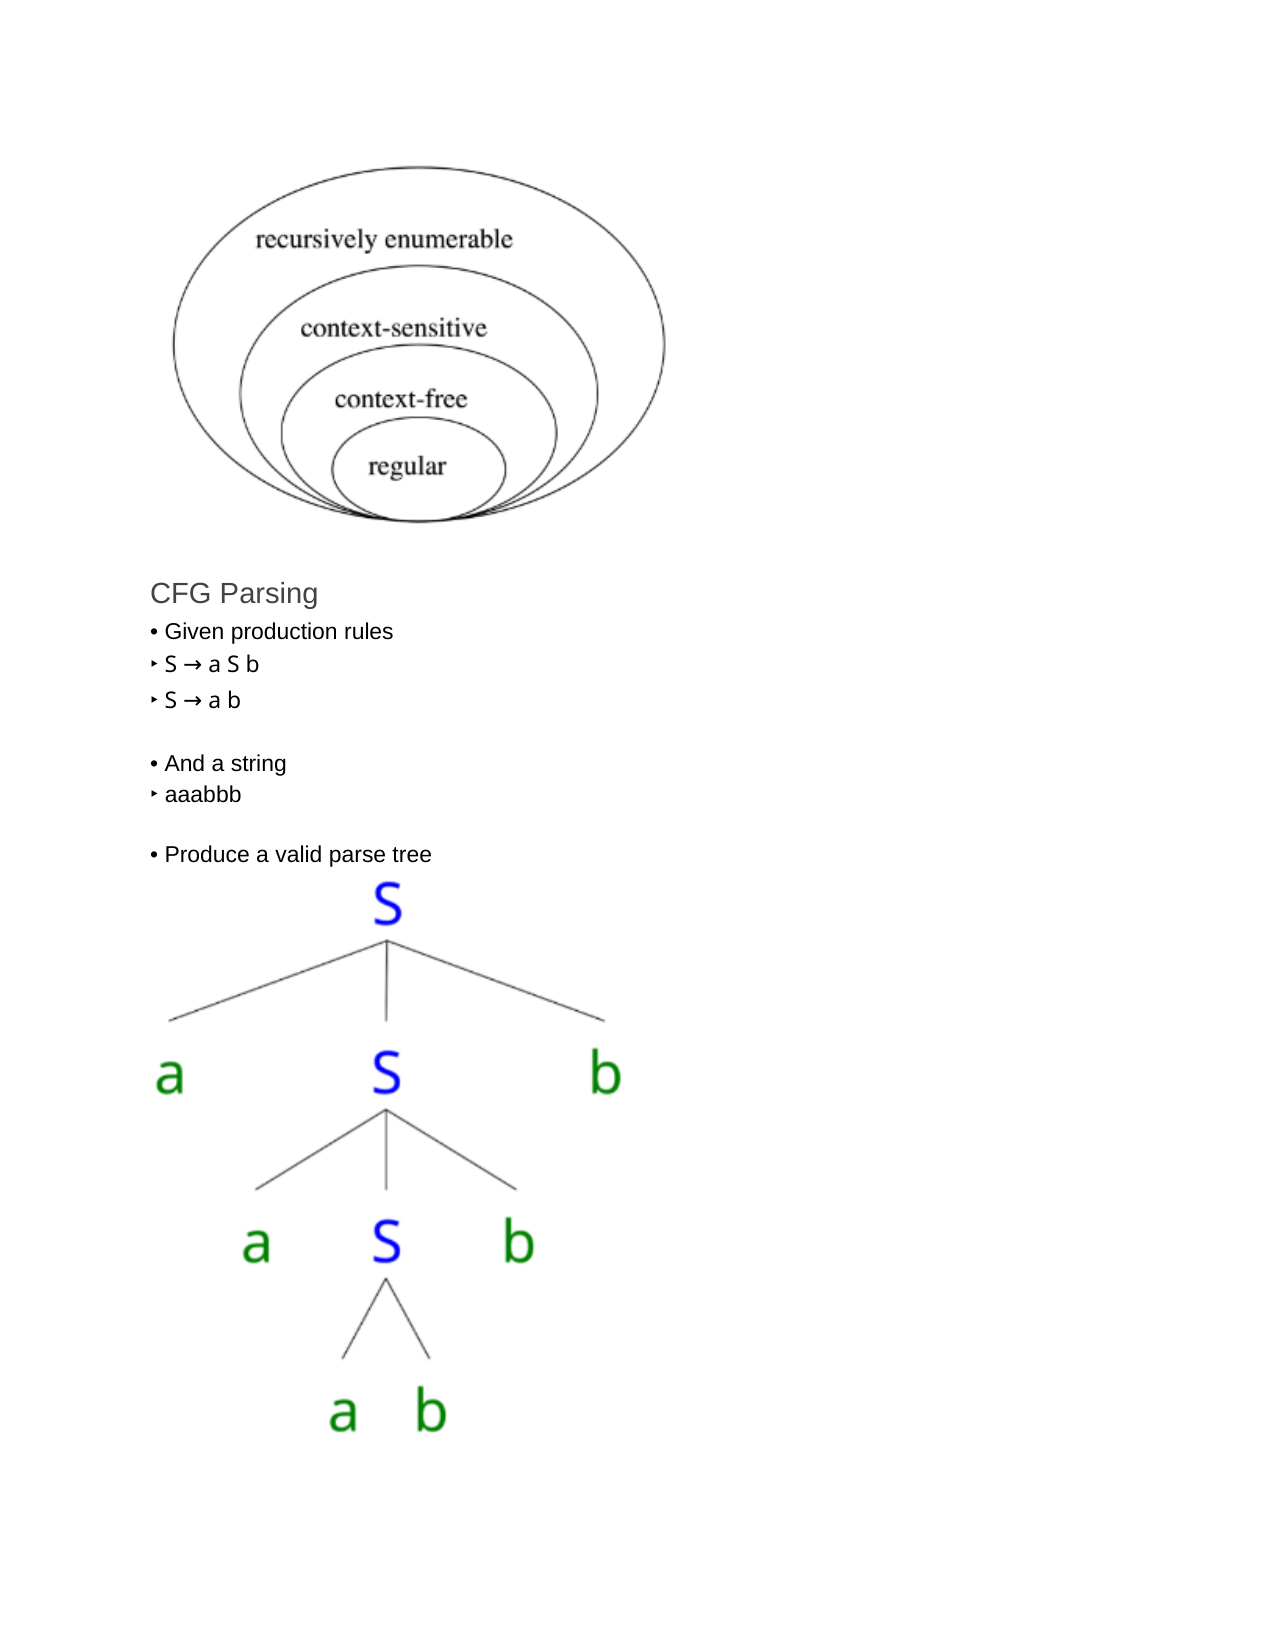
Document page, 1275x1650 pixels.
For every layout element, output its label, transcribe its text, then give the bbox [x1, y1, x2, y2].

text ‣ S → a S b [150, 648, 1125, 679]
text ‣ aaabbb [150, 781, 1125, 807]
picture [150, 150, 683, 539]
text • Given production rules [150, 618, 1125, 644]
text ‣ S → a b [150, 684, 1125, 716]
text • Produce a valid parse tree [150, 841, 1125, 867]
subtitle CFG Parsing [150, 576, 1125, 610]
picture [150, 871, 627, 1451]
text • And a string [150, 750, 1125, 777]
